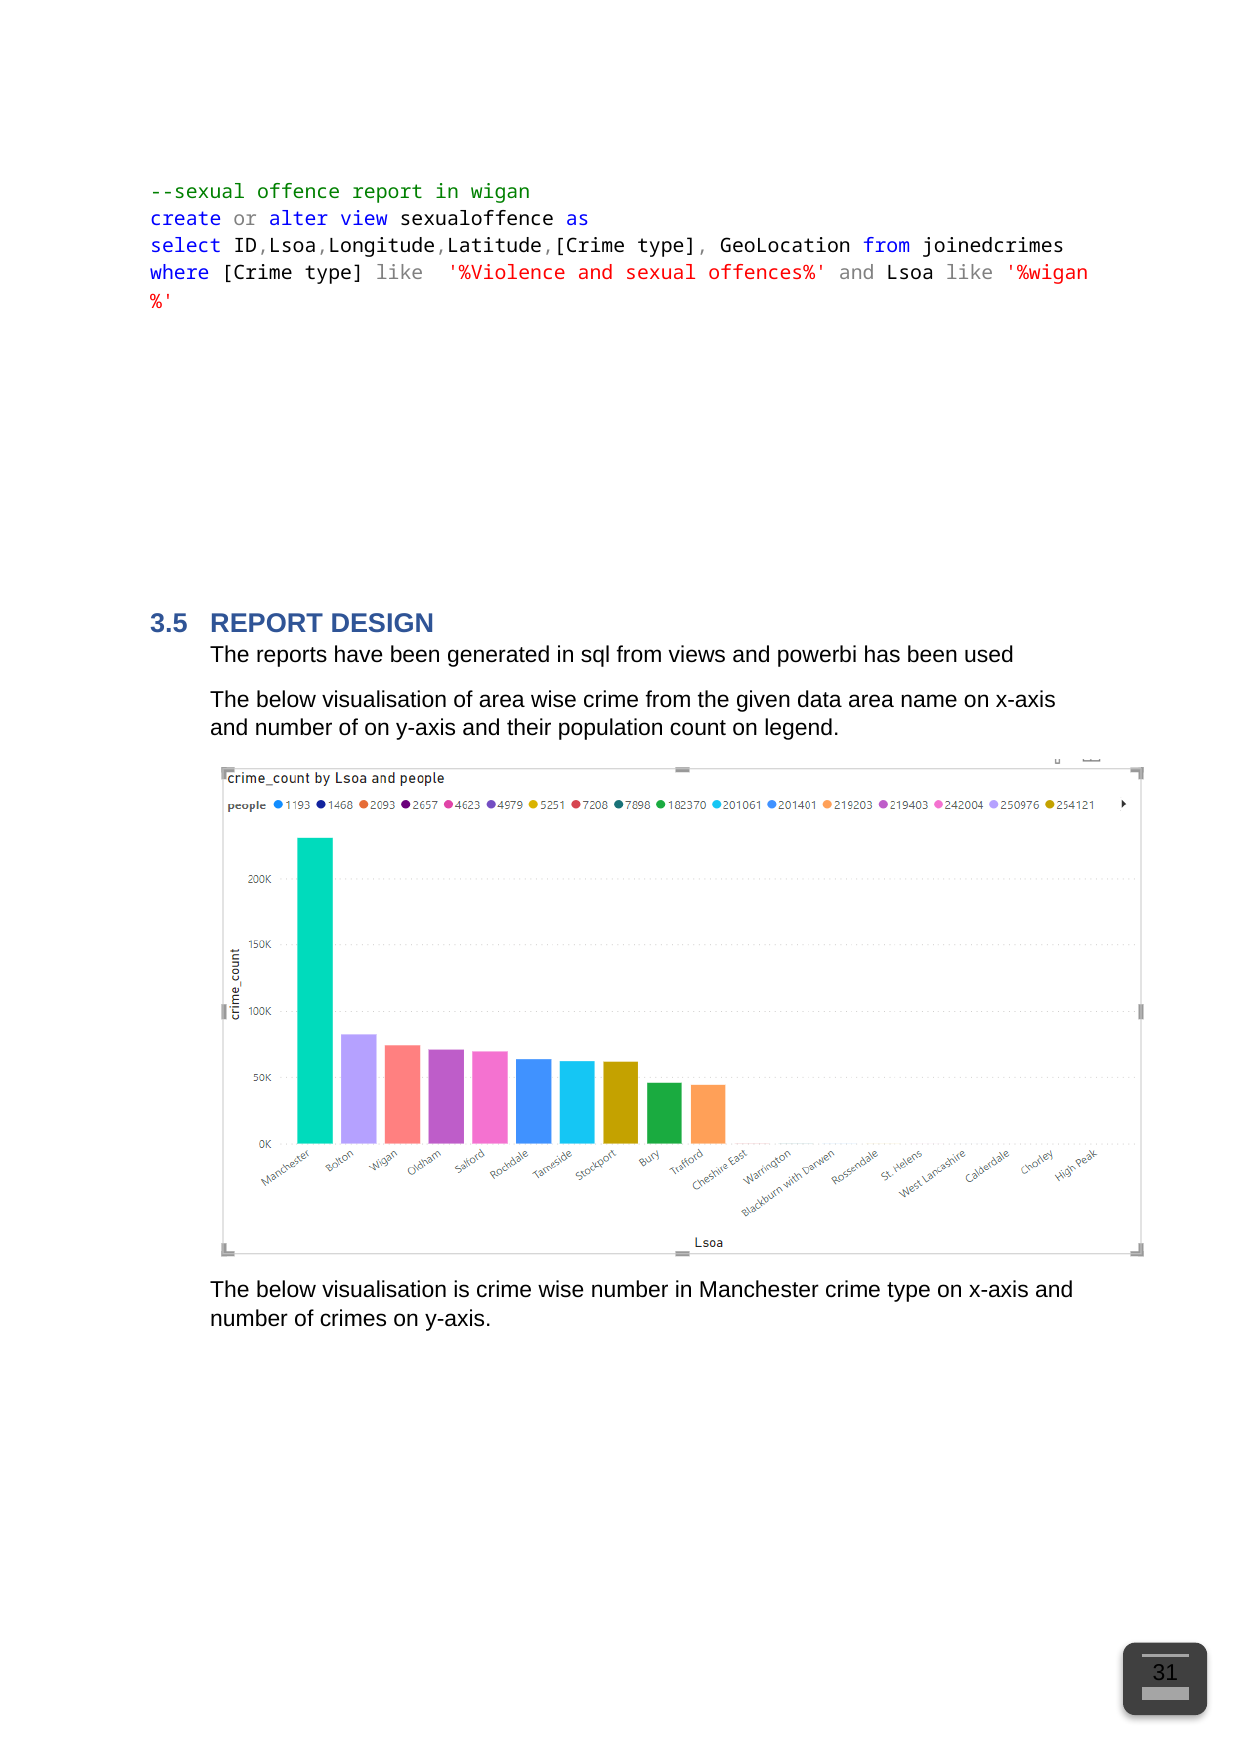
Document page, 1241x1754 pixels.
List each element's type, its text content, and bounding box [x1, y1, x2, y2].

text where [Crime type] like '%Violence and sexual offences%' and Lsoa like '%wigan%' [150, 258, 1090, 314]
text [150, 231, 1090, 258]
subtitle REPORT DESIGN [150, 607, 1090, 638]
text --sexual offence report in wigan [150, 177, 1090, 204]
text create or alter view sexualoffence as [150, 204, 1090, 231]
text The below visualisation of area wise crime from the given data area name on x-axis and number of on y-axis and their population count on legend. [210, 686, 1090, 741]
picture [210, 759, 1151, 1258]
text The below visualisation is crime wise number in Manchester crime type on x-axis and number of crimes on y-axis. [210, 1276, 1090, 1331]
text The reports have been generated in sql from views and powerbi has been used [210, 641, 1090, 667]
